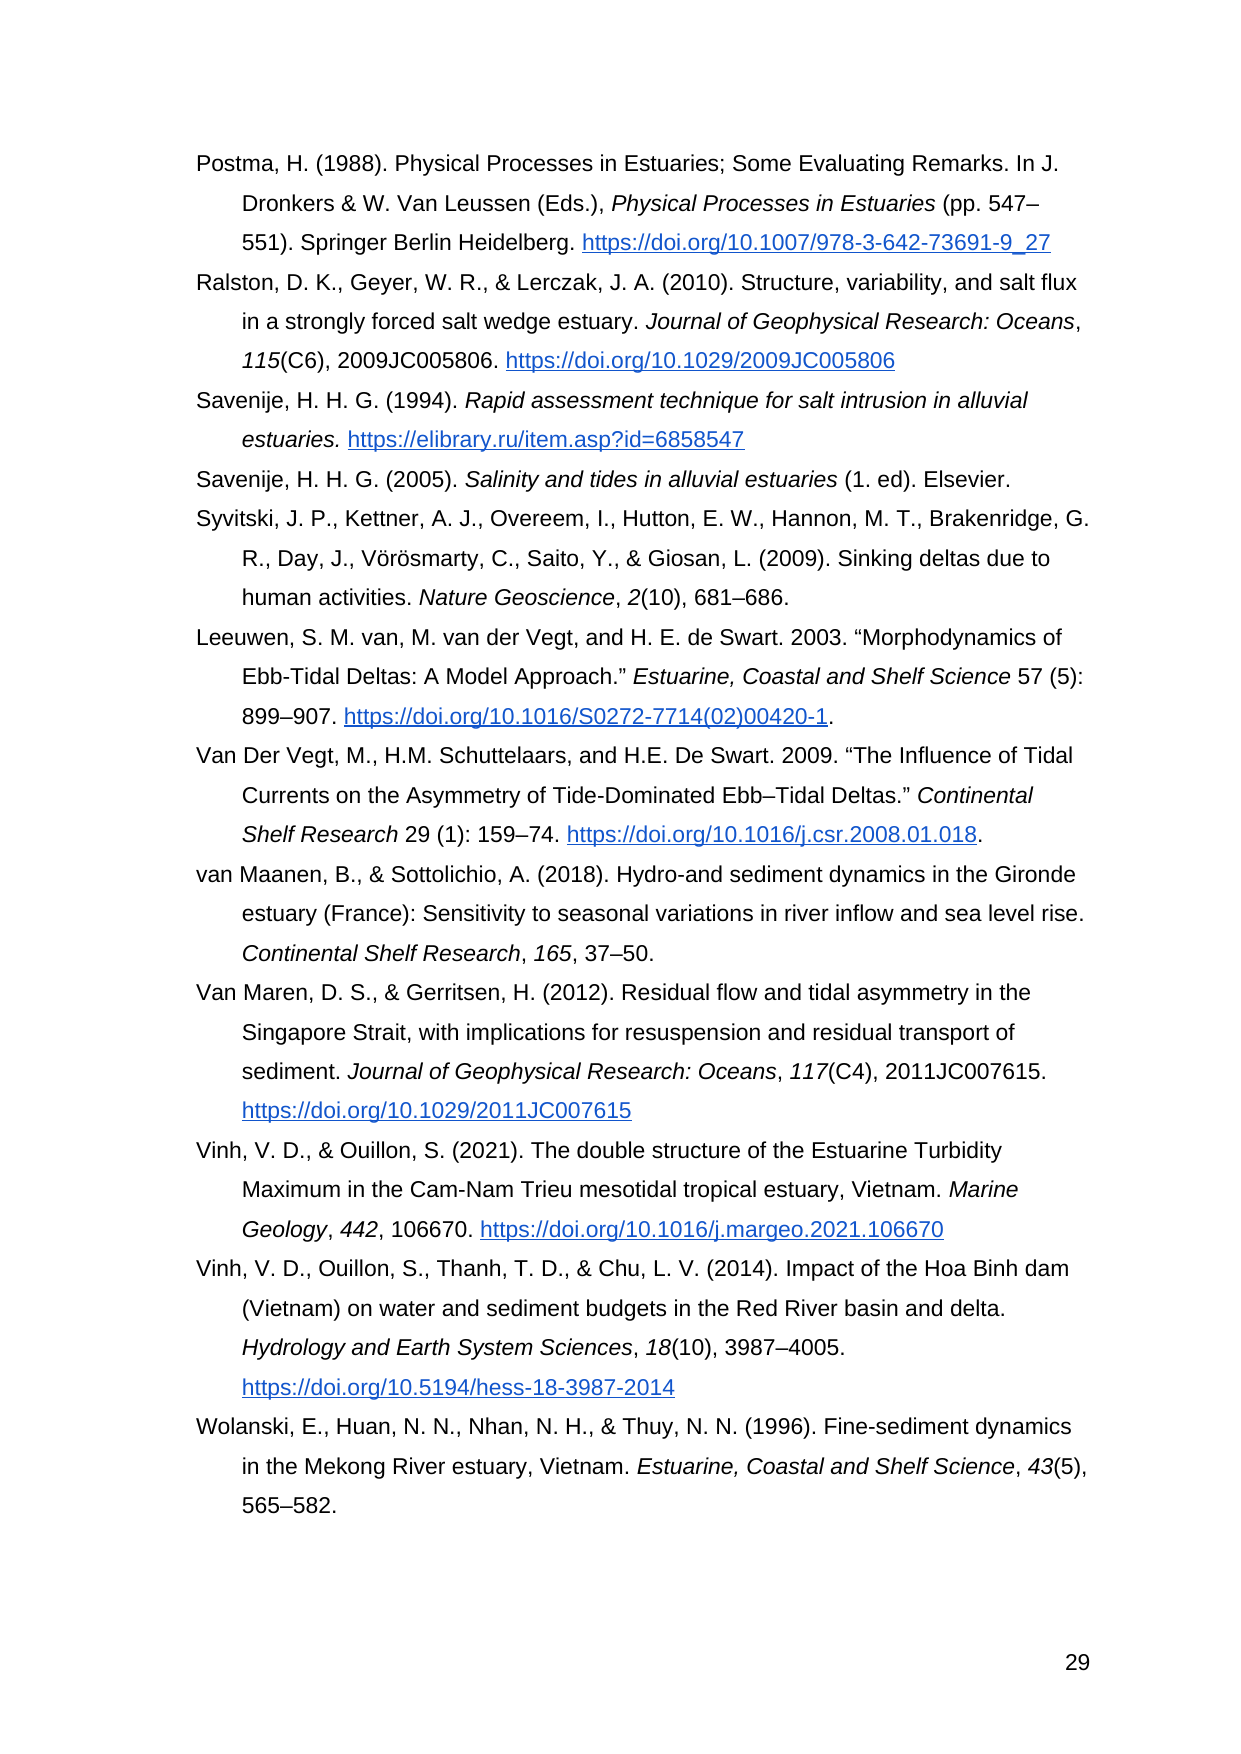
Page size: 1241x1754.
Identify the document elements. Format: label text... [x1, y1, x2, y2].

text Savenije, H. H. G. (1994). Rapid assessment technique for salt intrusion in alluvial estuaries. https://elibrary.ru/item.asp?id=6858547 [196, 387, 1090, 453]
text Wolanski, E., Huan, N. N., Nhan, N. H., & Thuy, N. N. (1996). Fine-sediment dynamics in the Mekong River estuary, Vietnam. Estuarine, Coastal and Shelf Science, 43(5), 565–582. [196, 1413, 1090, 1519]
text Ralston, D. K., Geyer, W. R., & Lerczak, J. A. (2010). Structure, variability, and salt flux in a strongly forced salt wedge estuary. Journal of Geophysical Research: Oceans, 115(C6), 2009JC005806. https://doi.org/10.1029/2009JC005806 [196, 268, 1090, 374]
text Syvitski, J. P., Kettner, A. J., Overeem, I., Hutton, E. W., Hannon, M. T., Brakenridge, G. R., Day, J., Vörösmarty, C., Saito, Y., & Giosan, L. (2009). Sinking deltas due to human activities. Nature Geoscience, 2(10), 681–686. [196, 505, 1090, 611]
text Leeuwen, S. M. van, M. van der Vegt, and H. E. de Swart. 2003. “Morphodynamics of Ebb-Tidal Deltas: A Model Approach.” Estuarine, Coastal and Shelf Science 57 (5): 899–907. https://doi.org/10.1016/S0272-7714(02)00420-1. [196, 624, 1090, 729]
text Vinh, V. D., Ouillon, S., Thanh, T. D., & Chu, L. V. (2014). Impact of the Hoa Binh dam (Vietnam) on water and sediment budgets in the Red River basin and delta. Hydrology and Earth System Sciences, 18(10), 3987–4005. https://doi.org/10.5194/hess-18-3987-2014 [196, 1255, 1090, 1400]
text Van Der Vegt, M., H.M. Schuttelaars, and H.E. De Swart. 2009. “The Influence of Tidal Currents on the Asymmetry of Tide-Dominated Ebb–Tidal Deltas.” Continental Shelf Research 29 (1): 159–74. https://doi.org/10.1016/j.csr.2008.01.018. [196, 742, 1090, 847]
text van Maanen, B., & Sottolichio, A. (2018). Hydro-and sediment dynamics in the Gironde estuary (France): Sensitivity to seasonal variations in river inflow and sea level rise. Continental Shelf Research, 165, 37–50. [196, 861, 1090, 966]
text Savenije, H. H. G. (2005). Salinity and tides in alluvial estuaries (1. ed). Elsevier. [196, 466, 1090, 492]
text Postma, H. (1988). Physical Processes in Estuaries; Some Evaluating Remarks. In J. Dronkers & W. Van Leussen (Eds.), Physical Processes in Estuaries (pp. 547–551). Springer Berlin Heidelberg. https://doi.org/10.1007/978-3-642-73691-9_27 [196, 150, 1090, 255]
text Vinh, V. D., & Ouillon, S. (2021). The double structure of the Estuarine Turbidity Maximum in the Cam-Nam Trieu mesotidal tropical estuary, Vietnam. Marine Geology, 442, 106670. https://doi.org/10.1016/j.margeo.2021.106670 [196, 1137, 1090, 1242]
text Van Maren, D. S., & Gerritsen, H. (2012). Residual flow and tidal asymmetry in the Singapore Strait, with implications for resuspension and residual transport of sediment. Journal of Geophysical Research: Oceans, 117(C4), 2011JC007615. https://doi.org/10.1029/2011JC007615 [196, 979, 1090, 1124]
